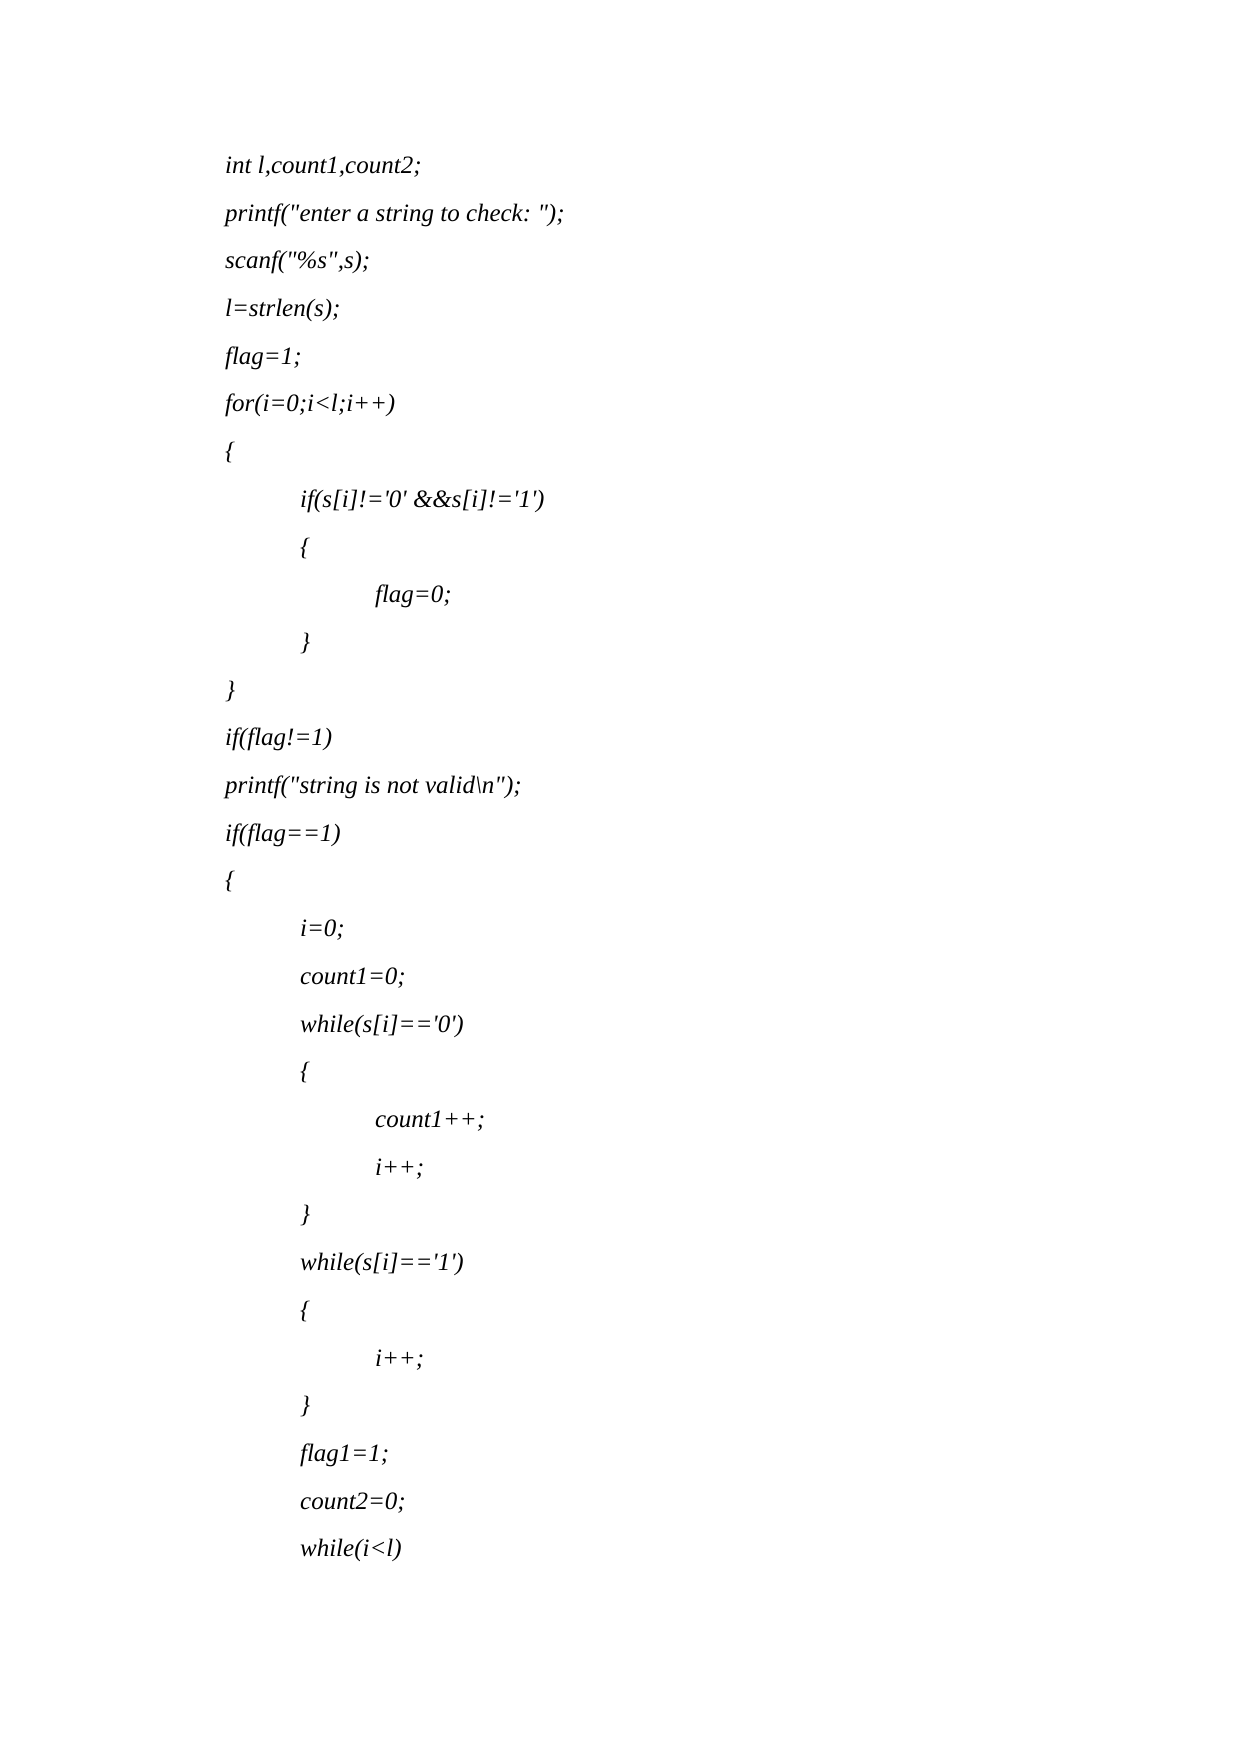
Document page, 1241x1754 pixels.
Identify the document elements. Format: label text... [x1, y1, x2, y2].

text } [150, 1199, 1090, 1228]
text printf("string is not valid\n"); [150, 770, 1090, 799]
text { [150, 1056, 1090, 1085]
text } [150, 1390, 1090, 1419]
text i++; [150, 1343, 1090, 1371]
text flag1=1; [150, 1438, 1090, 1467]
text while(s[i]=='1') [150, 1247, 1090, 1276]
text i=0; [150, 913, 1090, 942]
text flag=1; [150, 341, 1090, 369]
text { [150, 866, 1090, 894]
text if(s[i]!='0' &&s[i]!='1') [150, 484, 1090, 513]
text { [150, 1295, 1090, 1324]
text i++; [150, 1152, 1090, 1181]
text count1=0; [150, 961, 1090, 990]
text int l,count1,count2; [150, 150, 1090, 179]
text flag=0; [150, 579, 1090, 608]
text count2=0; [150, 1486, 1090, 1514]
text for(i=0;i<l;i++) [150, 388, 1090, 417]
text scanf("%s",s); [150, 245, 1090, 274]
text } [150, 675, 1090, 703]
text count1++; [150, 1104, 1090, 1133]
text } [150, 627, 1090, 656]
text while(i<l) [150, 1533, 1090, 1562]
text l=strlen(s); [150, 293, 1090, 322]
text if(flag!=1) [150, 722, 1090, 751]
text if(flag==1) [150, 818, 1090, 847]
text { [150, 436, 1090, 465]
text { [150, 532, 1090, 560]
text printf("enter a string to check: "); [150, 198, 1090, 226]
text while(s[i]=='0') [150, 1009, 1090, 1037]
